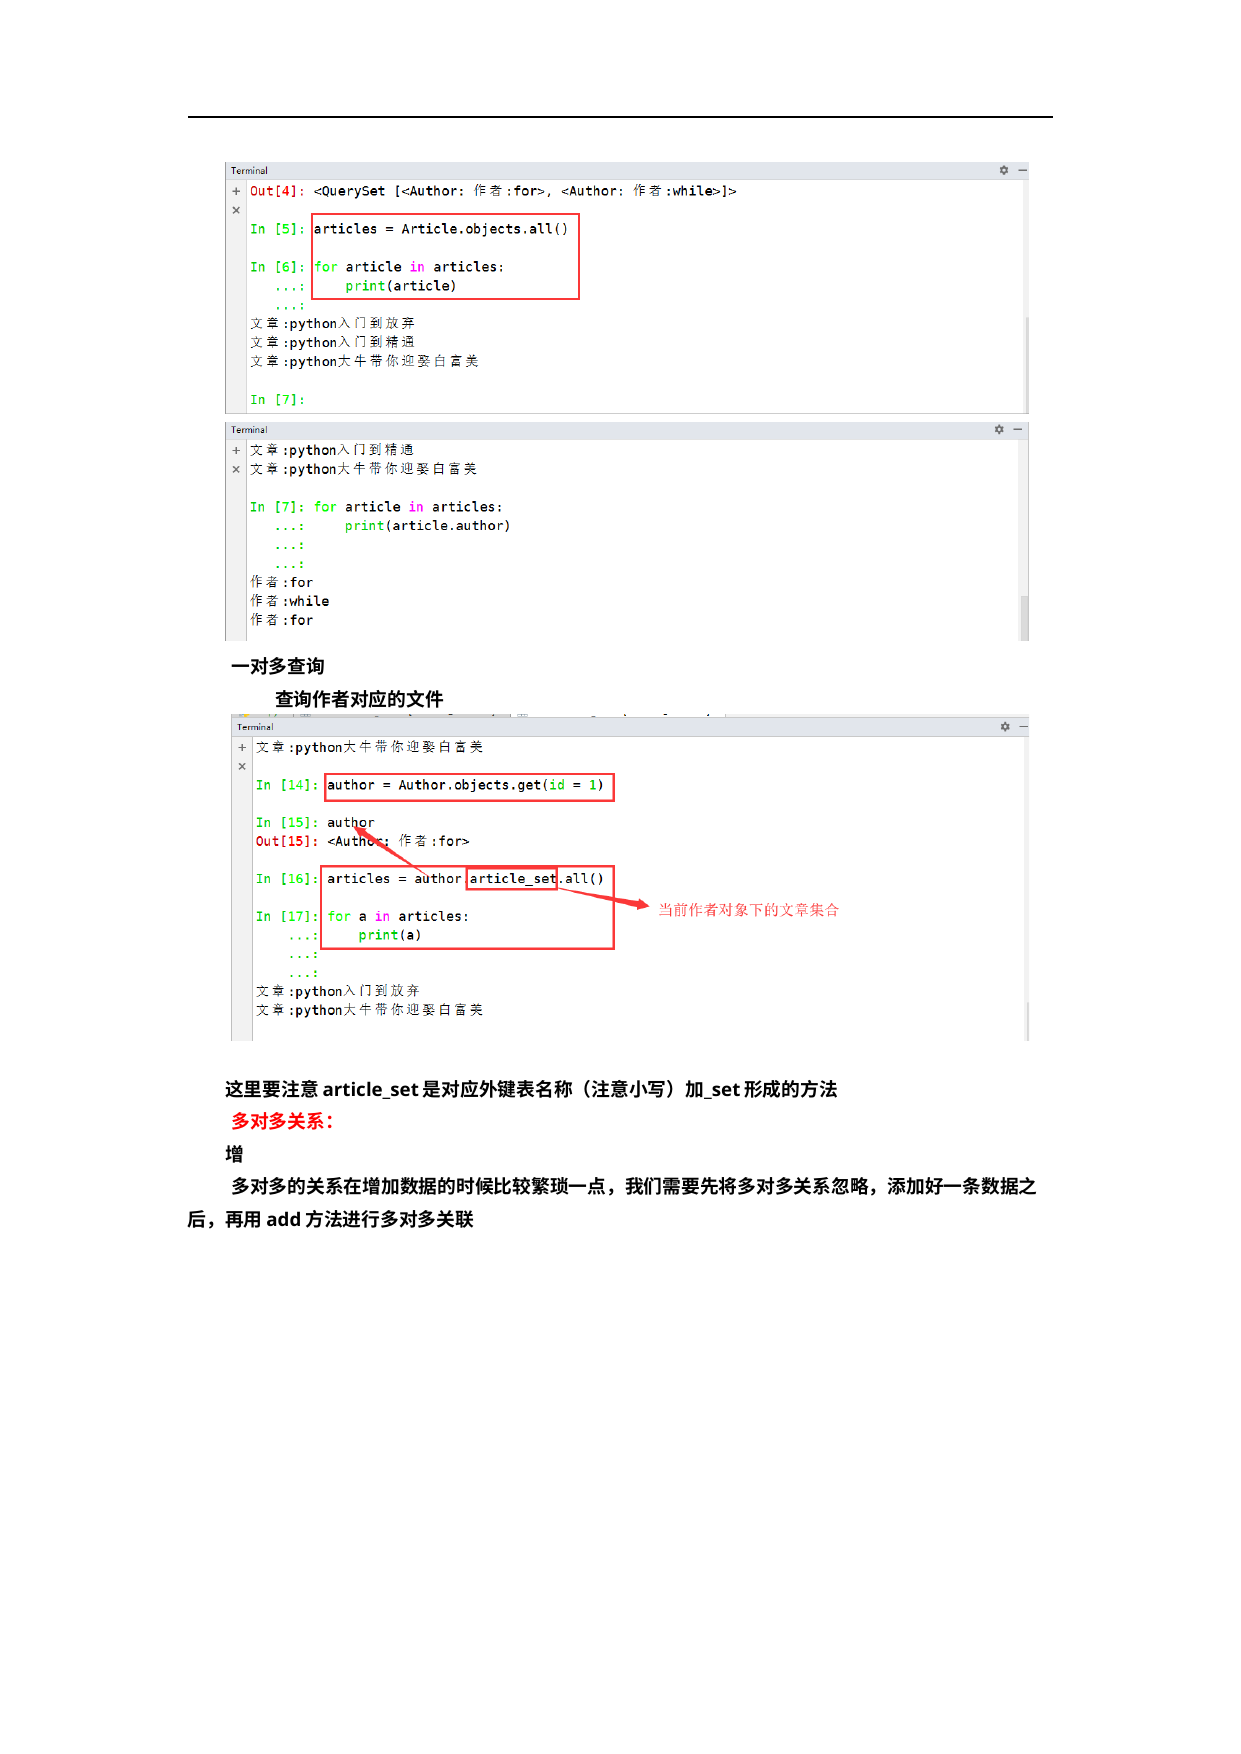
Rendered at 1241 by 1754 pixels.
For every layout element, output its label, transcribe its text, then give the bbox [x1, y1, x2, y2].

picture [225, 422, 1029, 641]
text 一对多查询 [187, 649, 1053, 682]
text 查询作者对应的文件 [187, 682, 1053, 714]
text 多对多的关系在增加数据的时候比较繁琐一点，我们需要先将多对多关系忽略，添加好一条数据之后，再用add方法进行多对多关联 [187, 1169, 1053, 1234]
text 多对多关系： [187, 1104, 1053, 1137]
picture [231, 714, 1030, 1041]
picture [225, 162, 1029, 414]
text 增 [187, 1137, 1053, 1169]
text 这里要注意article_set是对应外键表名称（注意小写）加_set形成的方法 [187, 1072, 1053, 1104]
